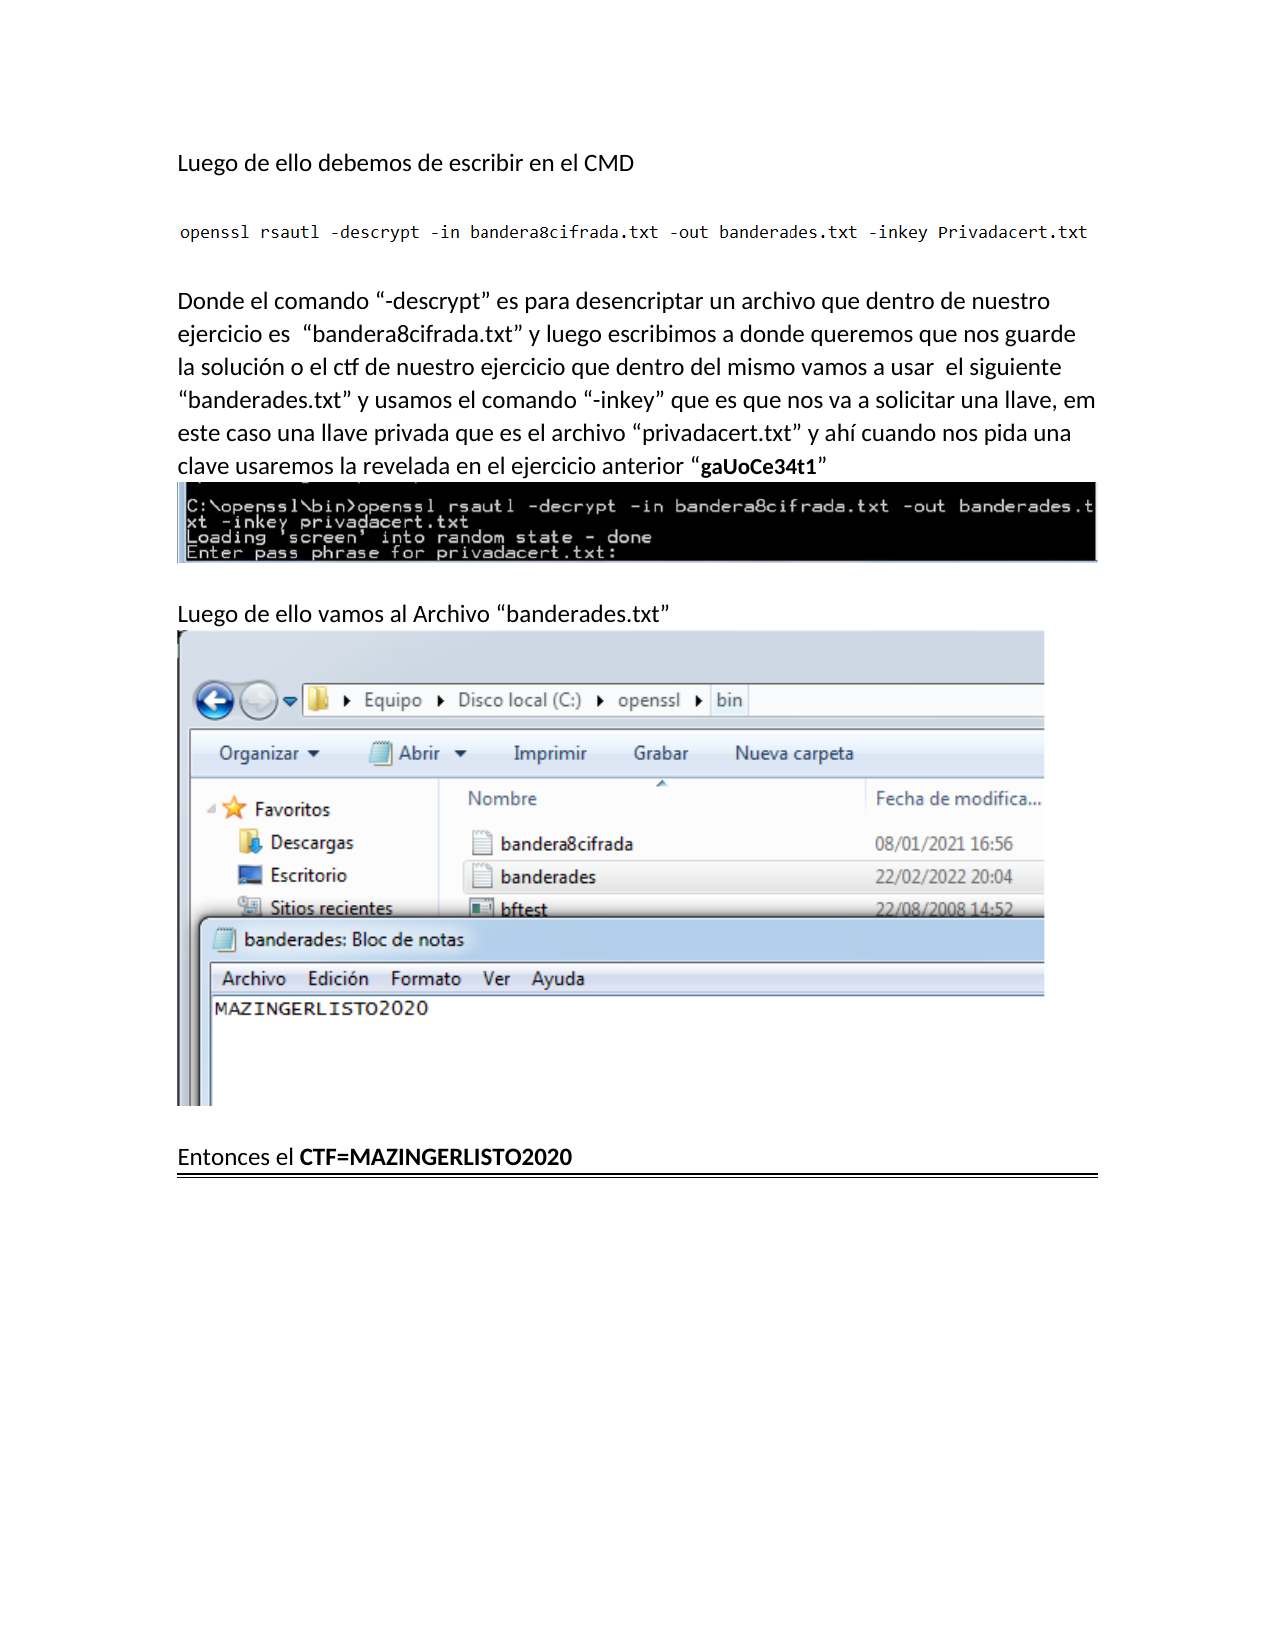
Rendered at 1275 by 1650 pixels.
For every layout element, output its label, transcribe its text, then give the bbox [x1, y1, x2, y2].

text Luego de ello vamos al Archivo “banderades.txt” [177, 598, 1098, 628]
text Luego de ello debemos de escribir en el CMD [177, 148, 1098, 178]
text Entonces el CTF=MAZINGERLISTO2020 [177, 1141, 1098, 1173]
picture [177, 213, 1098, 251]
text Donde el comando “-descrypt” es para desencriptar un archivo que dentro de nuestro ejercicio es “bandera8cifrada.txt” y luego escribimos a donde queremos que nos guarde la solución o el ctf de nuestro ejercicio que dentro del mismo vamos a usar el siguiente “banderades.txt” y usamos el comando “-inkey” que es que nos va a solicitar una llave, em este caso una llave privada que es el archivo “privadacert.txt” y ahí cuando nos pida una clave usaremos la revelada en el ejercicio anterior “gaUoCe34t1” [177, 285, 1098, 481]
picture [177, 630, 1045, 1106]
picture [177, 482, 1098, 563]
